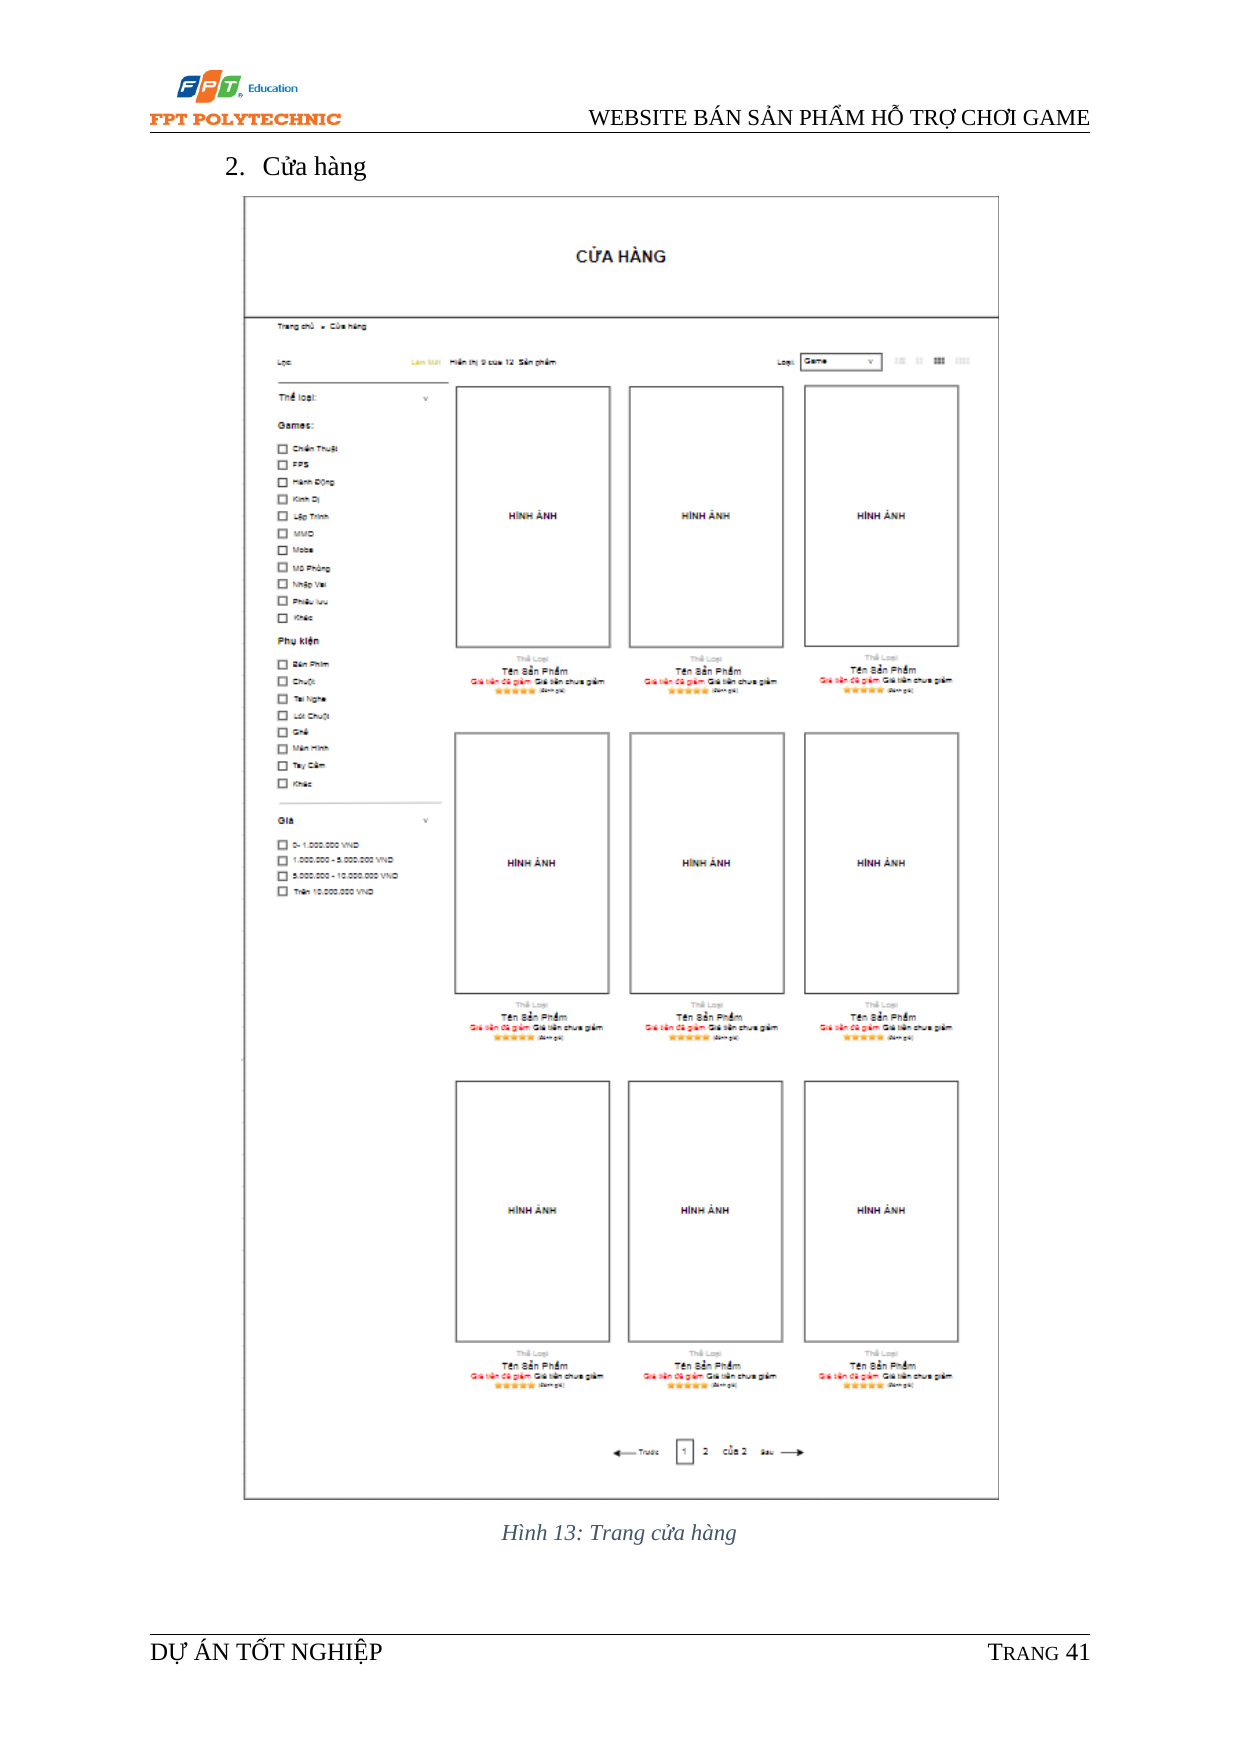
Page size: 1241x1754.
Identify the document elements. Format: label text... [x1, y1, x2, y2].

text Hình 13: Trang cửa hàng [150, 1519, 1090, 1545]
picture [241, 196, 999, 1500]
list Cửa hàng [225, 150, 1090, 181]
picture [150, 70, 343, 125]
